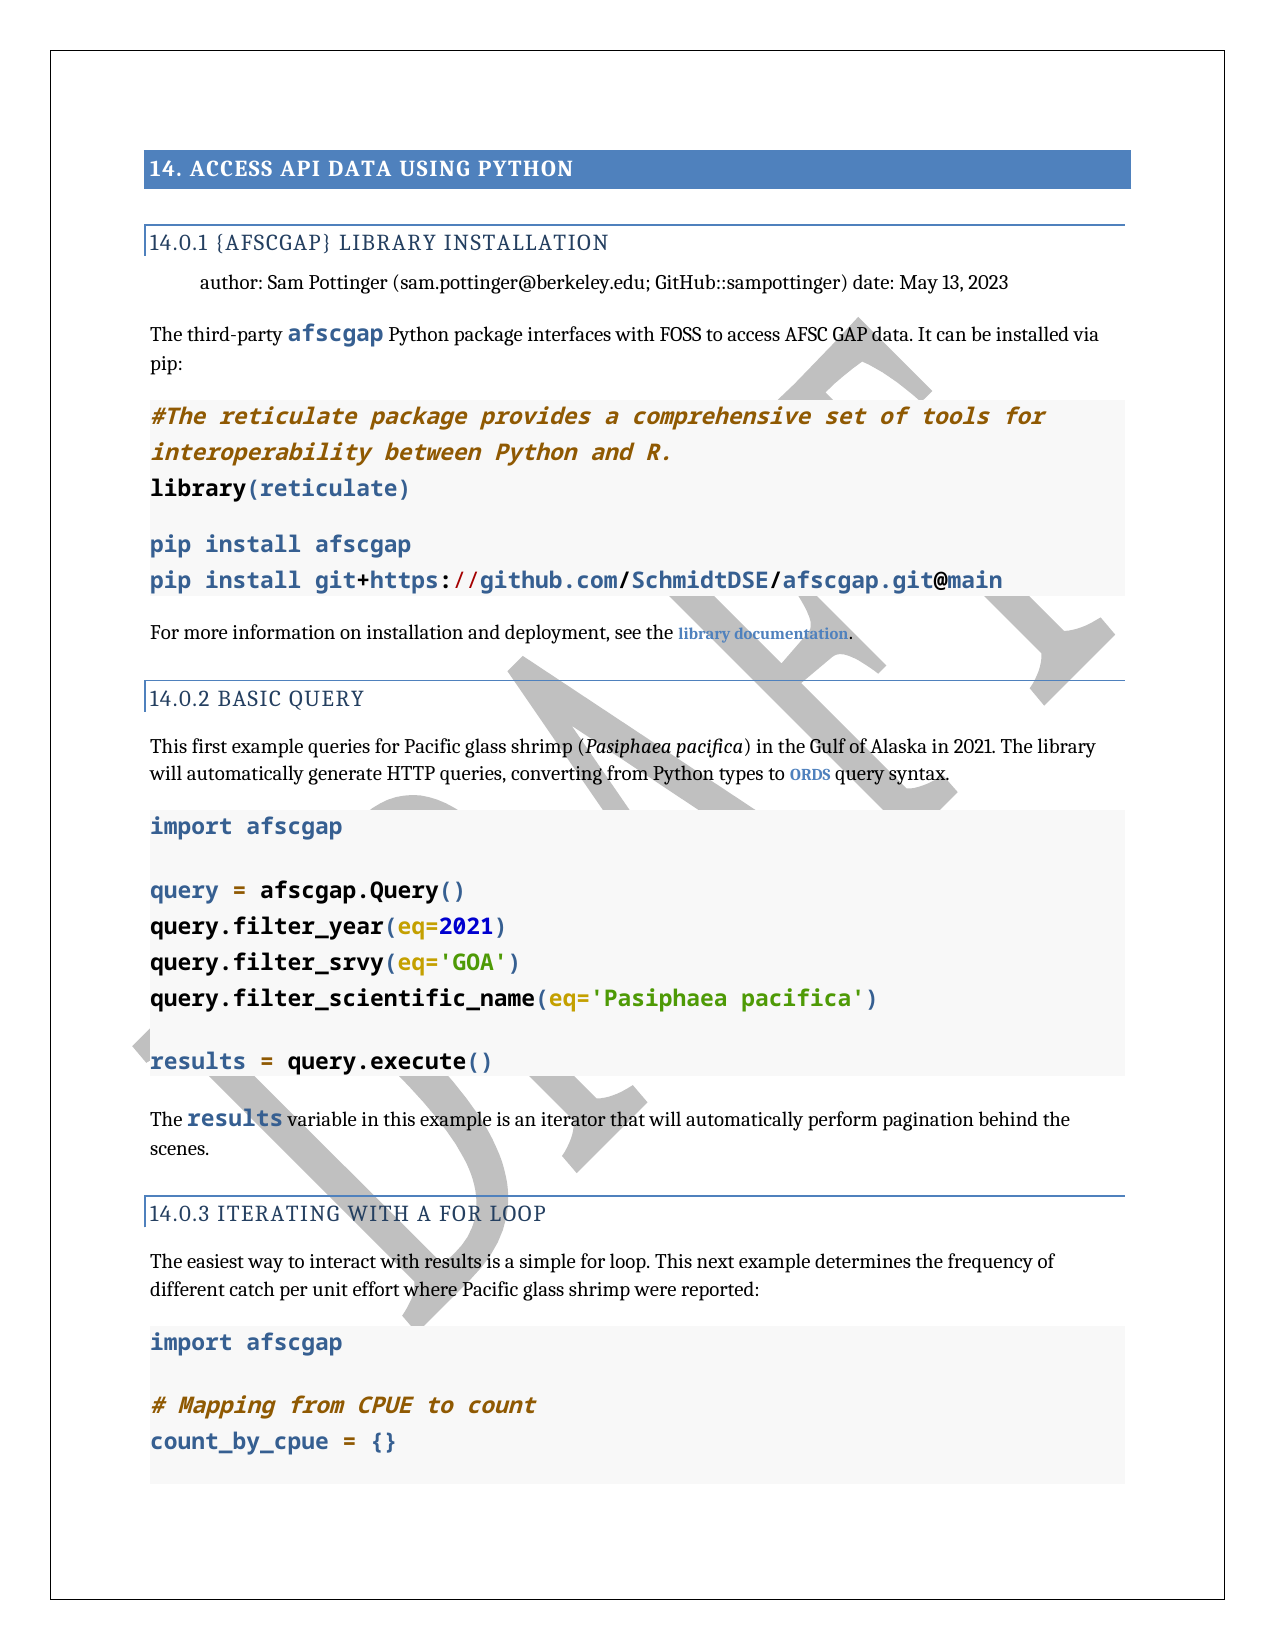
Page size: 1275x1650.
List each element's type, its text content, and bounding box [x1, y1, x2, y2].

subtitle 14. Access API data using Python [150, 156, 1125, 183]
subtitle 14.0.2 Basic query [146, 681, 1125, 712]
subtitle 14.0.1 {afscgap} Library Installation [146, 226, 1125, 256]
text pip install afscgap pip install git+https://github.com/SchmidtDSE/afscgap.git@main [150, 528, 1125, 596]
text This first example queries for Pacific glass shrimp (Pasiphaea pacifica) in the Gulf of Alaska in 2021. The library will automatically generate HTTP queries, converting from Python types to ORDS query syntax. [150, 734, 1125, 786]
text The results variable in this example is an iterator that will automatically perform pagination behind the scenes. [150, 1102, 1125, 1161]
text author: Sam Pottinger (sam.pottinger@berkeley.edu; GitHub::sampottinger) date: May 13, 2023 [200, 270, 1075, 294]
text For more information on installation and deployment, see the library documentation. [150, 621, 1125, 645]
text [150, 1326, 1125, 1484]
text #The reticulate package provides a comprehensive set of tools for interoperability between Python and R. library(reticulate) [150, 400, 1125, 503]
subtitle 14.0.3 Iterating with a for loop [146, 1197, 1125, 1227]
text The easiest way to interact with results is a simple for loop. This next example determines the frequency of different catch per unit effort where Pacific glass shrimp were reported: [150, 1250, 1125, 1301]
text The third-party afscgap Python package interfaces with FOSS to access AFSC GAP data. It can be installed via pip: [150, 317, 1125, 375]
text import afscgap query = afscgap.Query() query.filter_year(eq=2021) query.filter_srvy(eq='GOA') query.filter_scientific_name(eq='Pasiphaea pacifica') results = query.execute() [150, 810, 1125, 1076]
